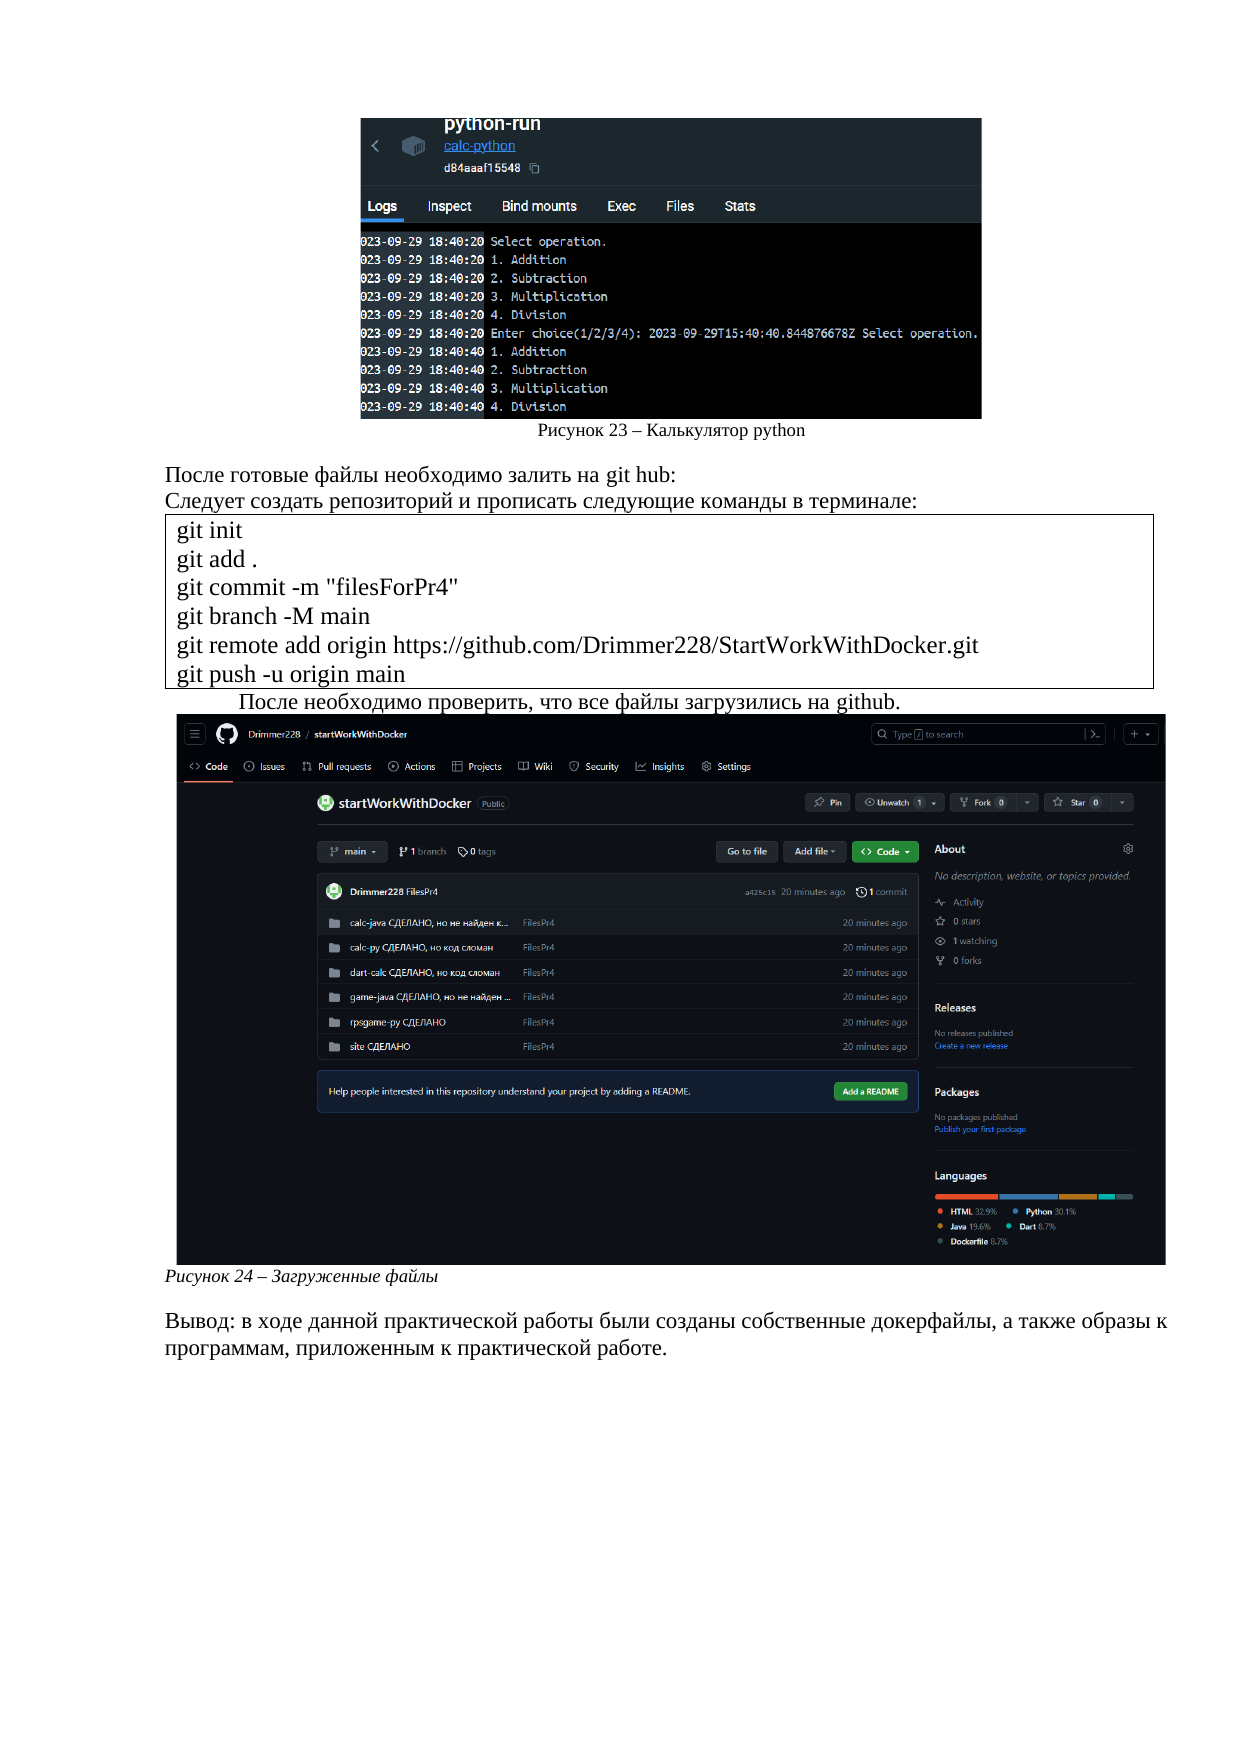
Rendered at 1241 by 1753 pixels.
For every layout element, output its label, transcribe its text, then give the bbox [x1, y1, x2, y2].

picture [360, 118, 982, 419]
text После готовые файлы необходимо залить на git hub: [164, 461, 1178, 487]
text Следует создать репозиторий и прописать следующие команды в терминале: [164, 487, 1178, 514]
text Вывод: в ходе данной практической работы были созданы собственные докерфайлы, а также образы к программам, приложенным к практической работе. [164, 1307, 1178, 1360]
table_header git init git add . git commit -m "filesForPr4" git branch -M main git remote add origin https://github.com/Drimmer228/StartWorkWithDocker.git git push -u origin main [166, 515, 1153, 687]
text После необходимо проверить, что все файлы загрузились на github. [164, 688, 1178, 715]
picture [176, 714, 1166, 1265]
